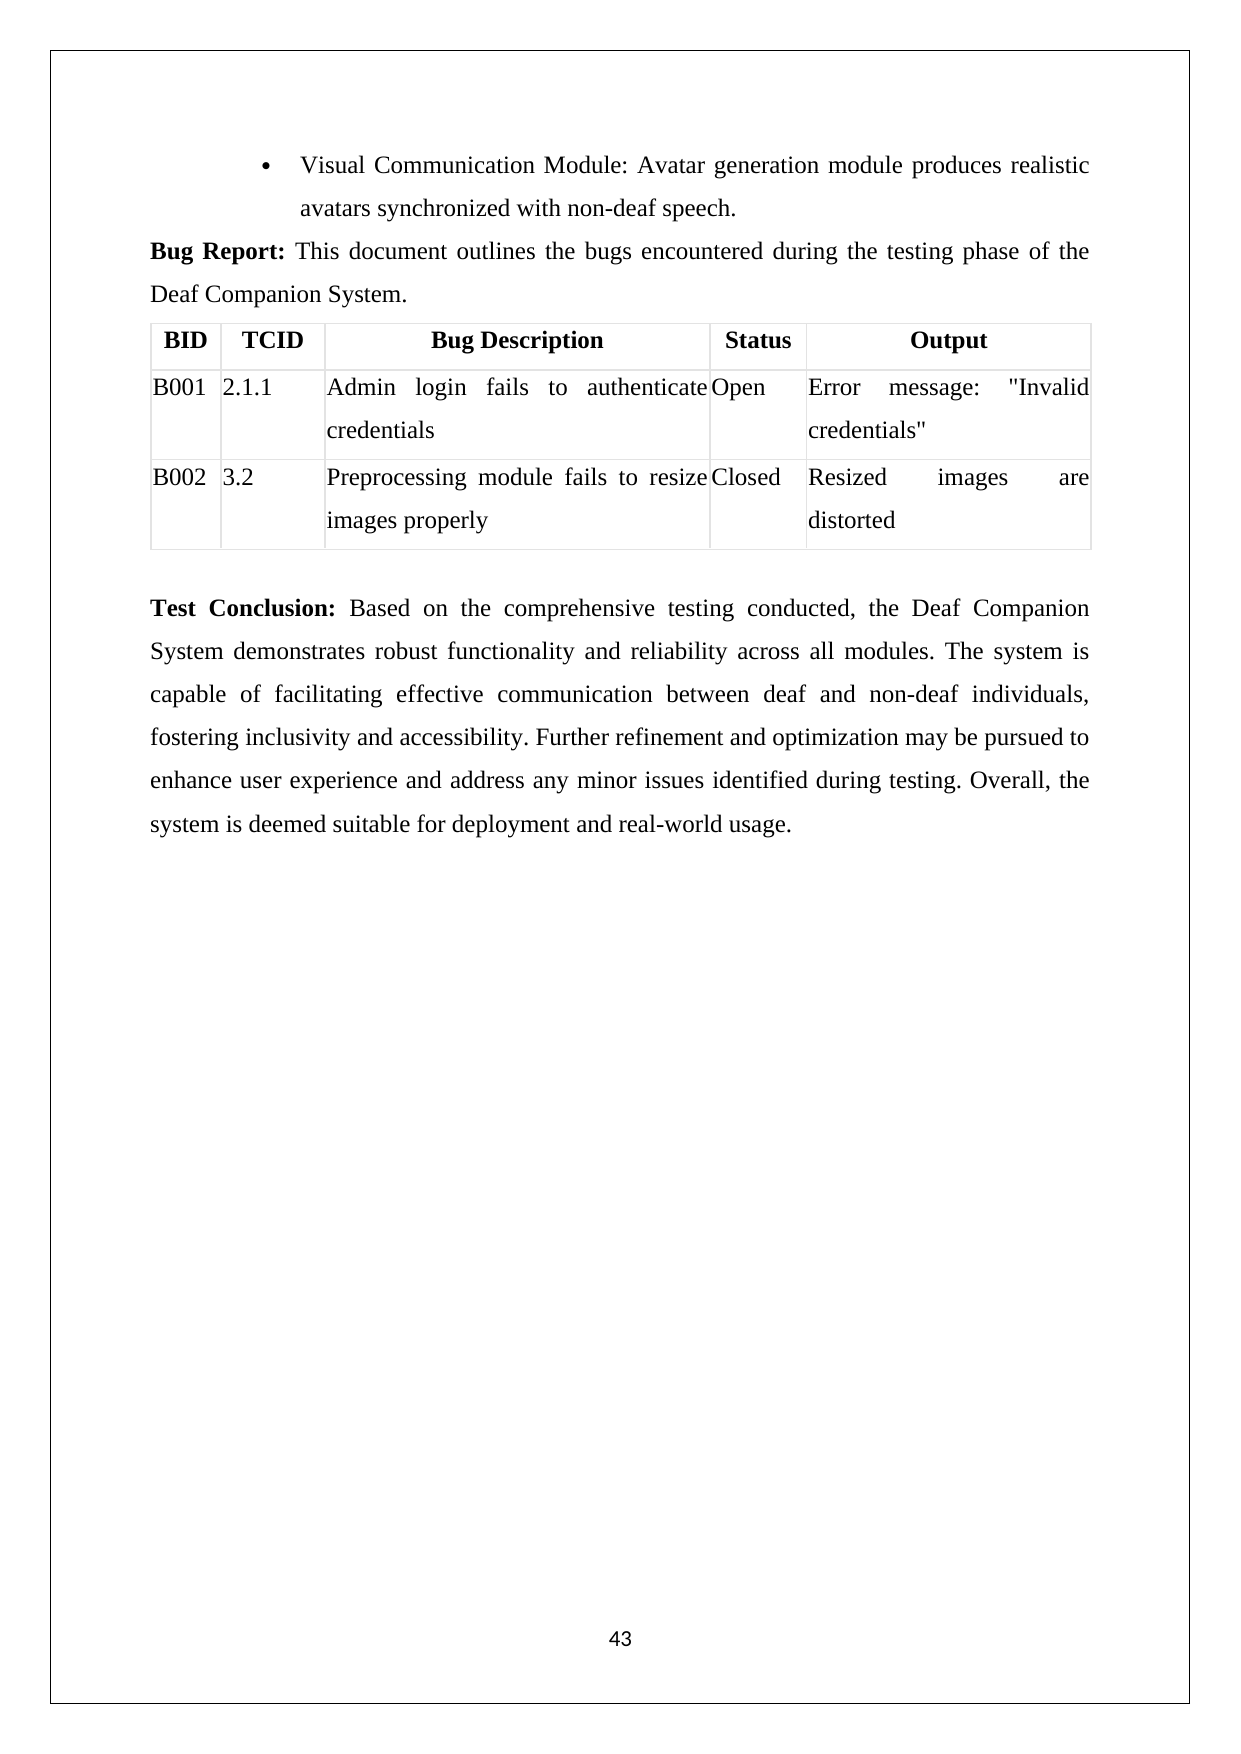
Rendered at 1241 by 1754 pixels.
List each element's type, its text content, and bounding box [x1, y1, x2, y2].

table_header BID [152, 324, 220, 369]
list Visual Communication Module: Avatar generation module produces realistic avatars synchronized with non-deaf speech. [262, 150, 1090, 222]
table_cell Admin login fails to authenticate credentials [326, 371, 709, 459]
table_cell Preprocessing module fails to resize images properly [326, 460, 709, 548]
table_header Status [711, 324, 806, 369]
table_cell 2.1.1 [222, 371, 324, 459]
table_cell B001 [152, 371, 220, 459]
text Bug Report: This document outlines the bugs encountered during the testing phase of the Deaf Companion System. [150, 236, 1090, 308]
table_cell Closed [711, 460, 806, 548]
table_header TCID [222, 324, 324, 369]
table_cell Resized images are distorted [807, 460, 1090, 548]
table_cell B002 [152, 460, 220, 548]
table_header Output [807, 324, 1090, 369]
table_cell Open [711, 371, 806, 459]
table_cell 3.2 [222, 460, 324, 548]
text Test Conclusion: Based on the comprehensive testing conducted, the Deaf Companion System demonstrates robust functionality and reliability across all modules. The system is capable of facilitating effective communication between deaf and non-deaf individuals, fostering inclusivity and accessibility. Further refinement and optimization may be pursued to enhance user experience and address any minor issues identified during testing. Overall, the system is deemed suitable for deployment and real-world usage. [150, 593, 1090, 837]
table_header Bug Description [326, 324, 709, 369]
table_cell Error message: "Invalid credentials" [807, 371, 1090, 459]
